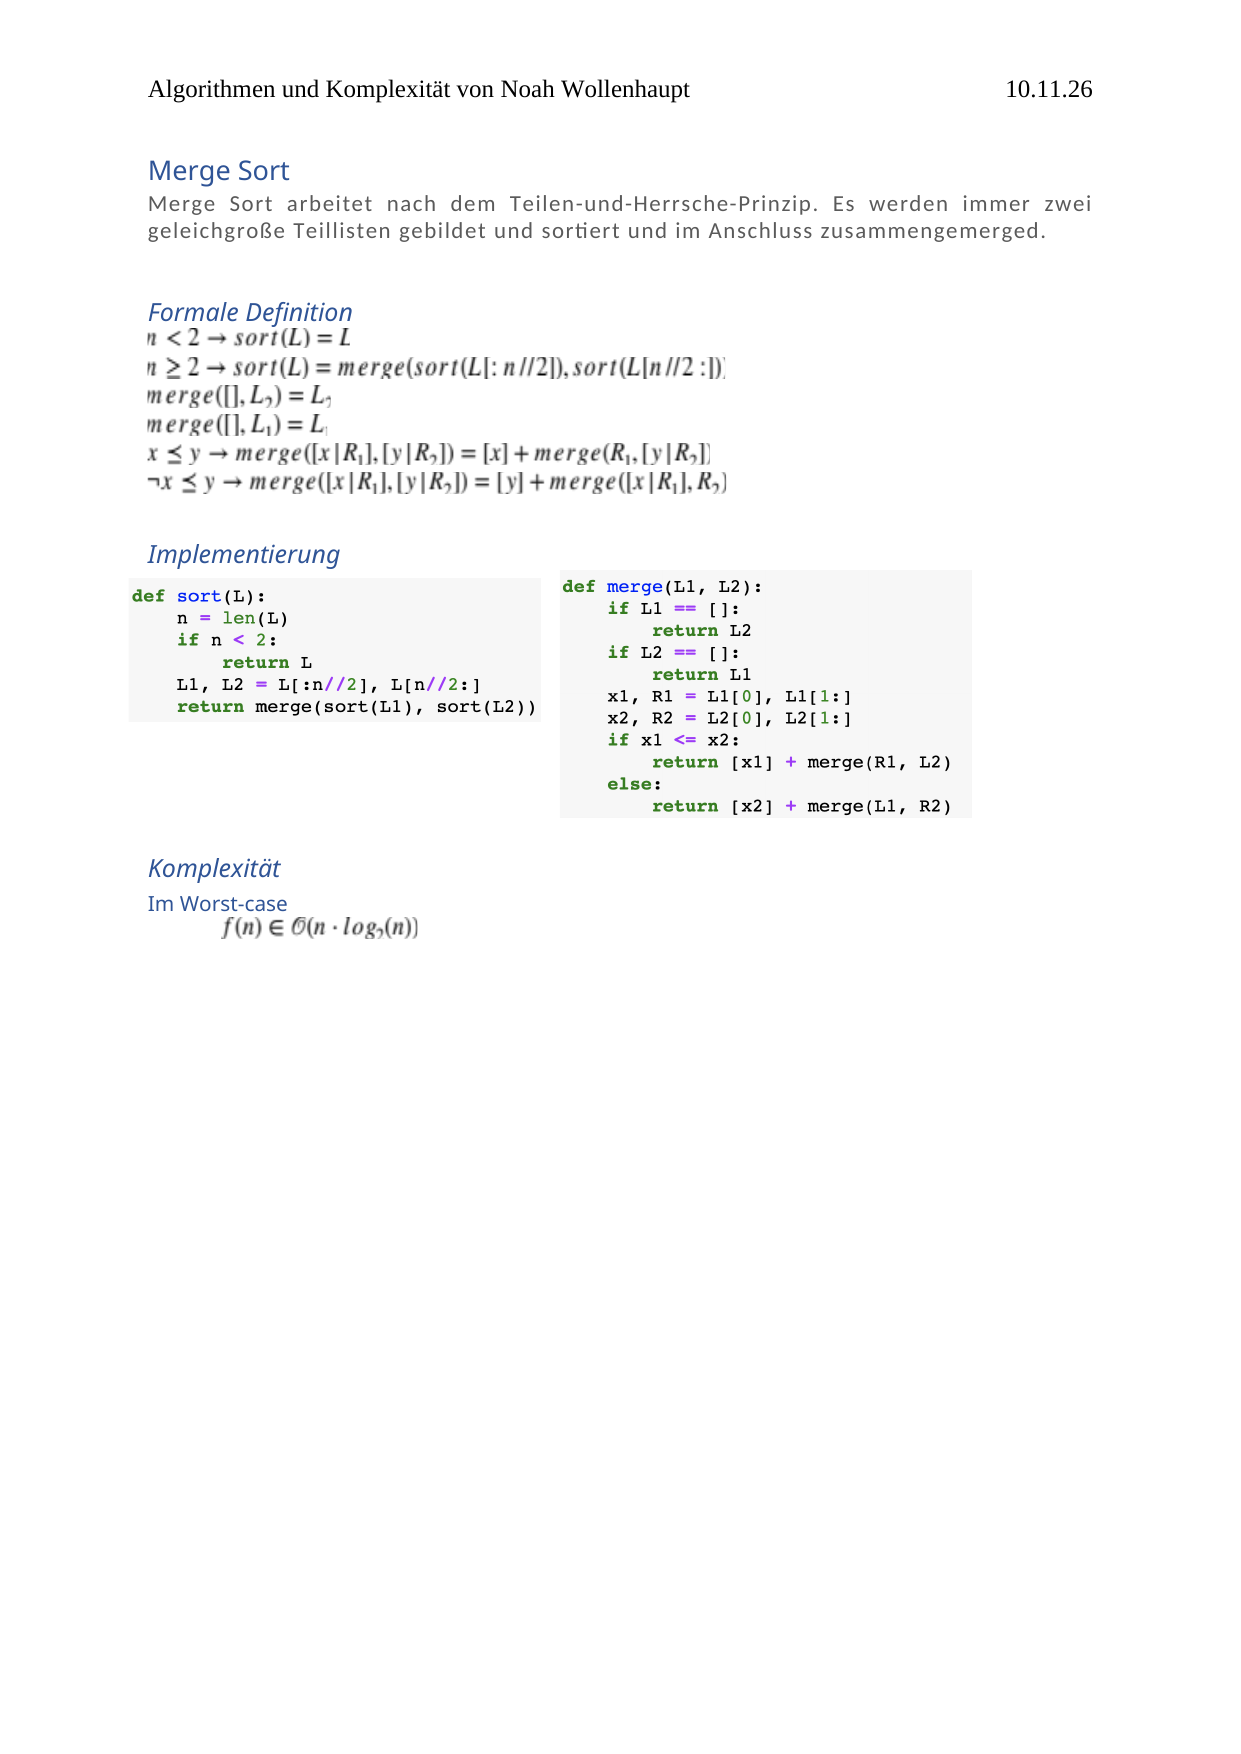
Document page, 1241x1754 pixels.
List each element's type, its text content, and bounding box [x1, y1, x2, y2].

subtitle Merge Sort [148, 152, 1093, 189]
picture [559, 570, 972, 818]
subtitle Implementierung [148, 536, 1093, 570]
subtitle Formale Definition [148, 294, 1093, 328]
subtitle Merge Sort arbeitet nach dem Teilen-und-Herrsche-Prinzip. Es werden immer zwei geleichgroße Teillisten gebildet und sortiert und im Anschluss zusammengemerged. [148, 189, 1093, 245]
subtitle Komplexität [148, 851, 1093, 884]
subtitle Im Worst-case [148, 889, 1093, 917]
picture [128, 578, 541, 722]
